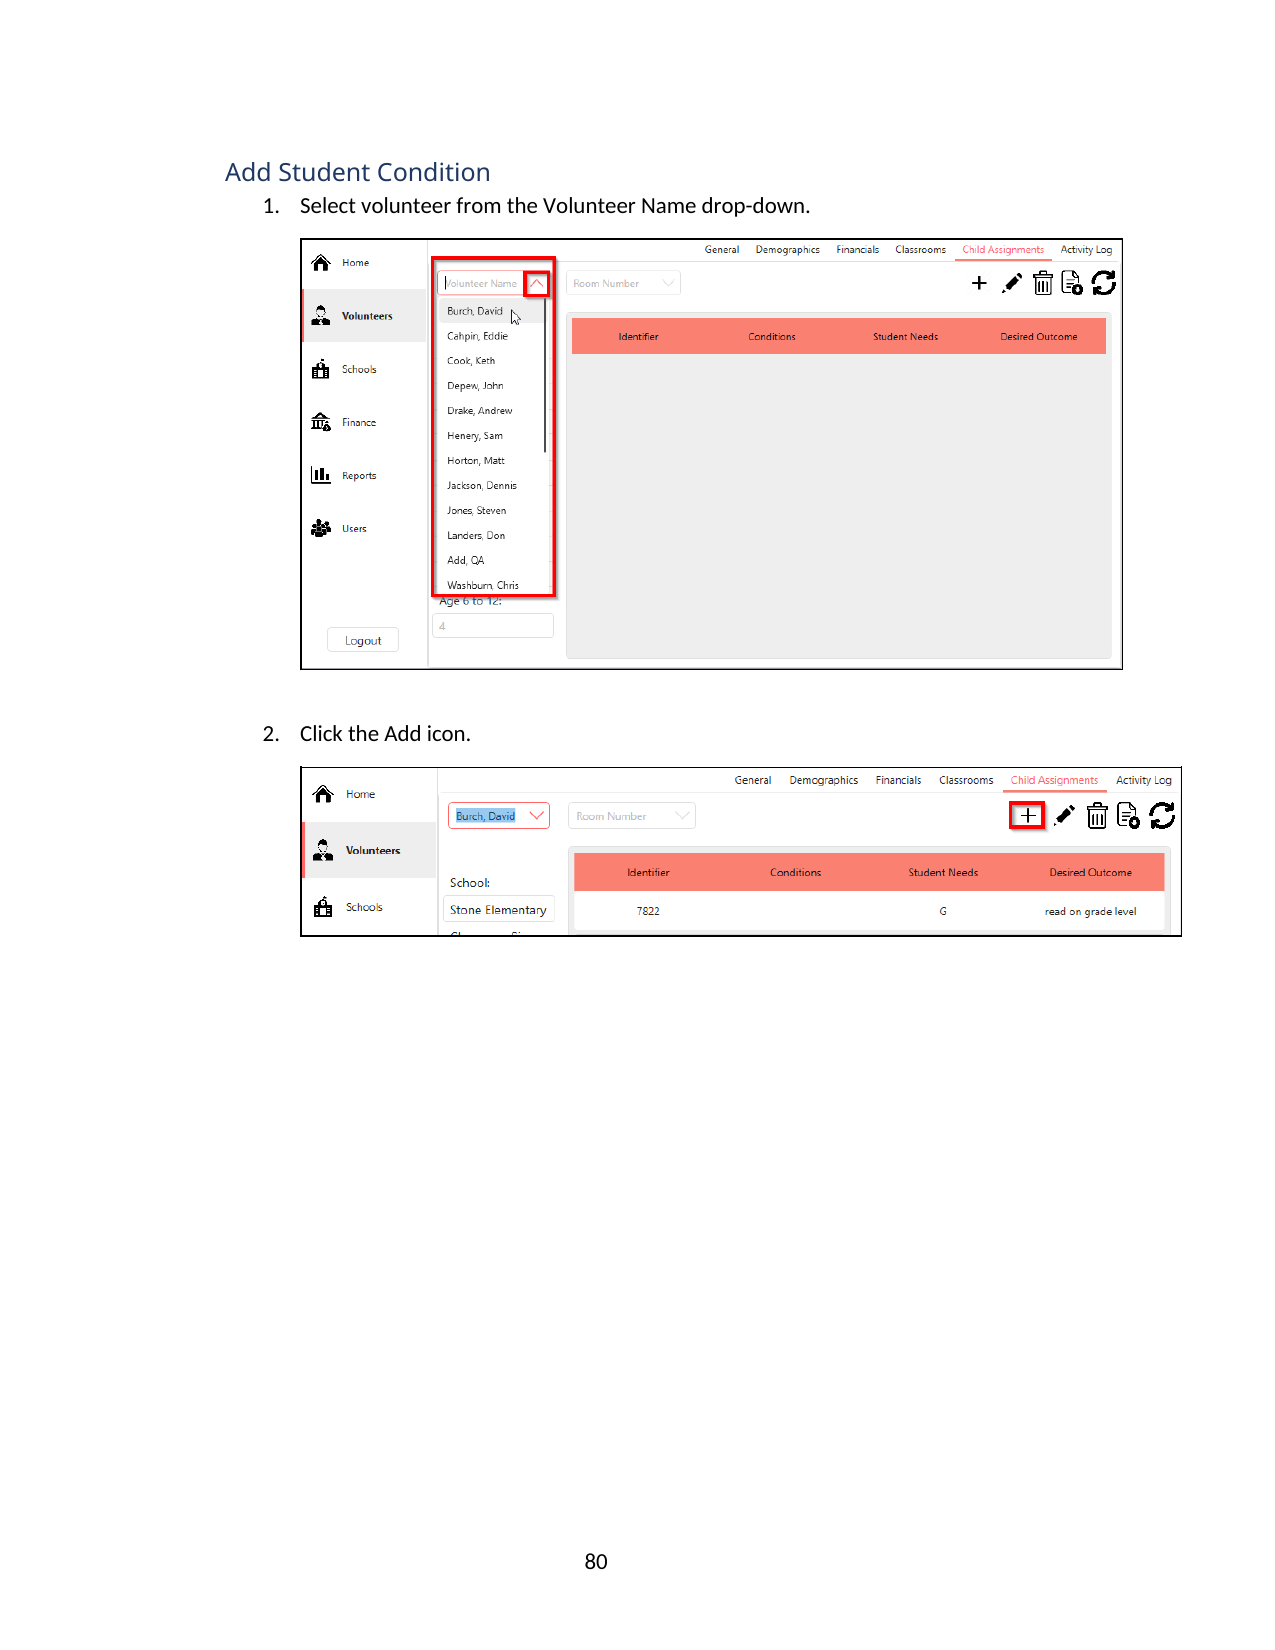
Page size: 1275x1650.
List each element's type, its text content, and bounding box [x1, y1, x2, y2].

subtitle Add Student Condition [187, 154, 1125, 188]
picture [302, 768, 1181, 935]
list Click the Add icon. [262, 719, 1125, 747]
list Select volunteer from the Volunteer Name drop-down. [262, 191, 1125, 219]
picture [302, 240, 1122, 669]
